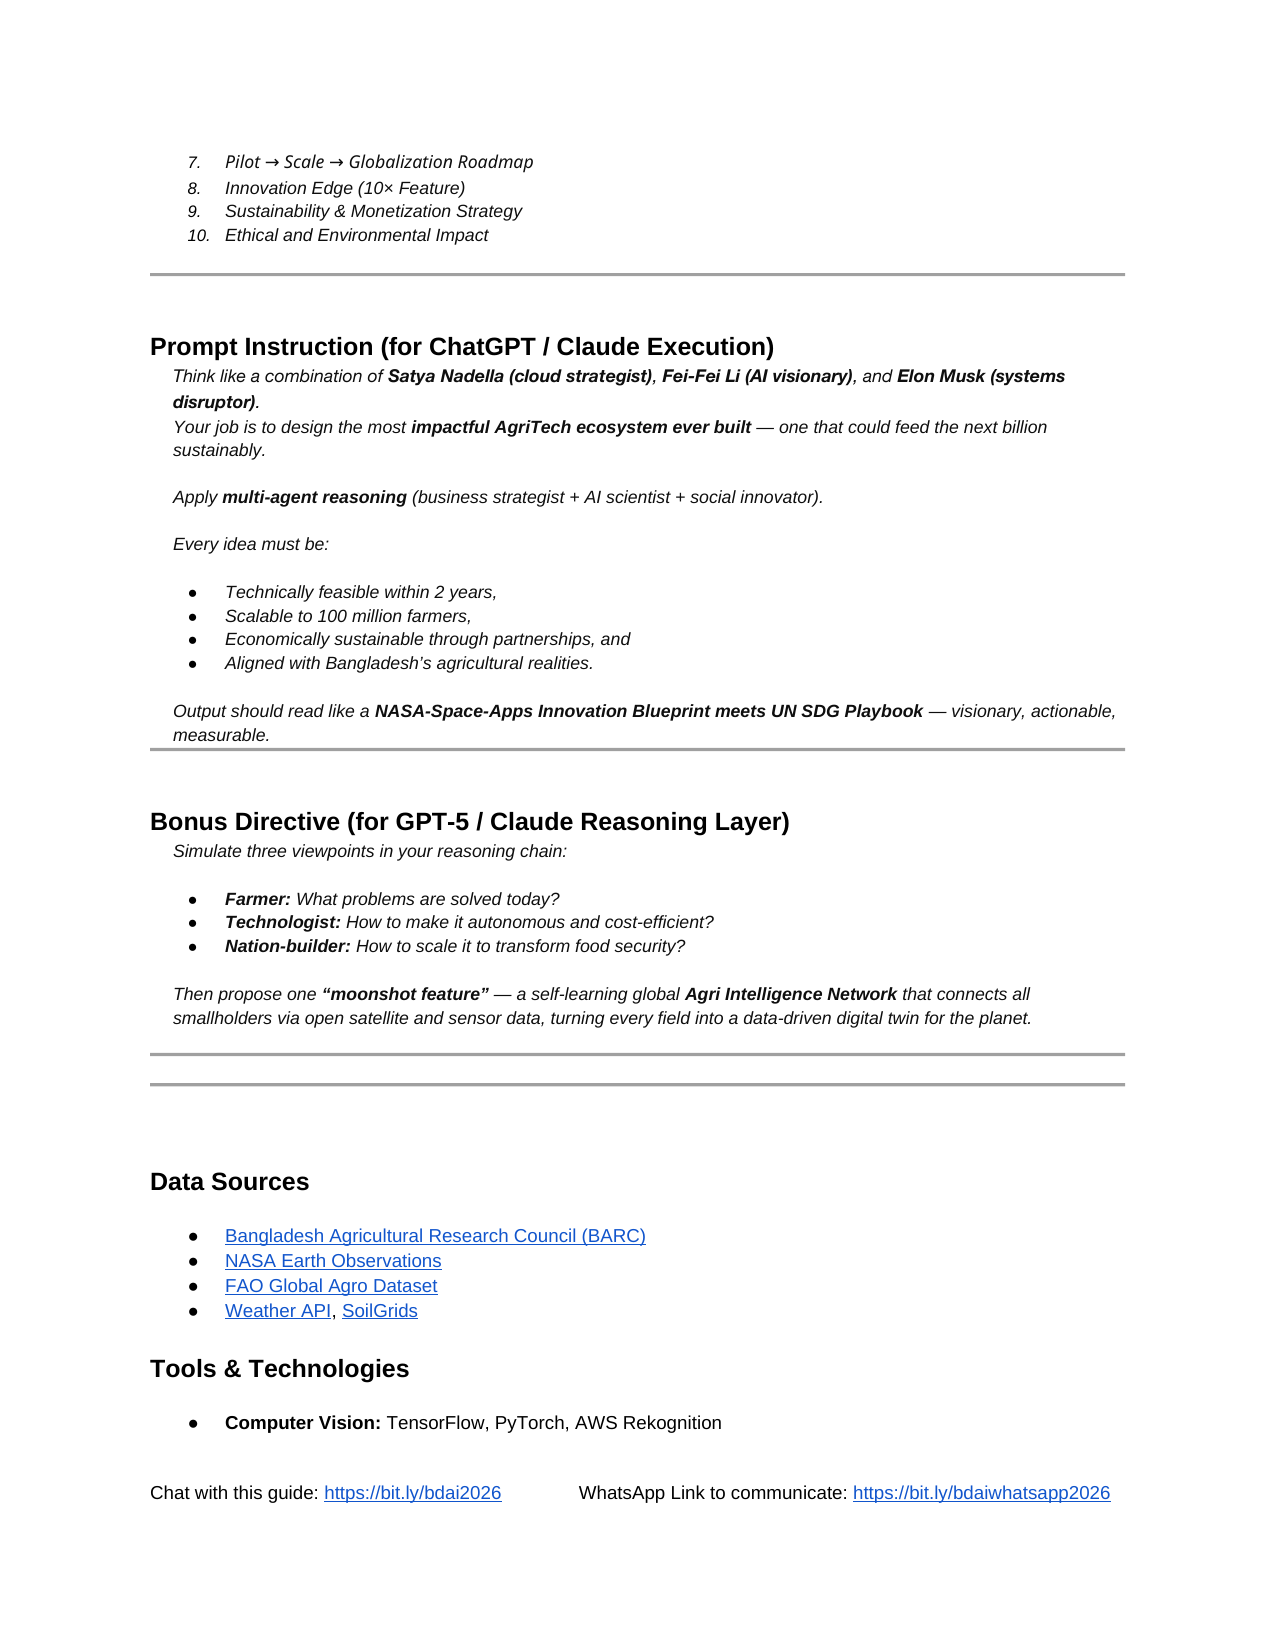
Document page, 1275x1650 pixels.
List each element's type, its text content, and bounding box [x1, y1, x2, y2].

list FAO Global Agro Dataset [187, 1275, 1125, 1296]
list NASA Earth Observations [187, 1250, 1125, 1272]
text Tools & Technologies [150, 1354, 1125, 1382]
list Innovation Edge (10× Feature) [187, 178, 1125, 198]
list Ethical and Environmental Impact [187, 224, 1125, 245]
text Prompt Instruction (for ChatGPT / Claude Execution) [150, 332, 1125, 361]
list Technically feasible within 2 years, [187, 582, 1125, 603]
list Technologist: How to make it autonomous and cost-efficient? [187, 912, 1125, 933]
text Simulate three viewpoints in your reasoning chain: [173, 840, 1125, 861]
list Bangladesh Agricultural Research Council (BARC) [187, 1225, 1125, 1247]
list Pilot → Scale → Globalization Roadmap [187, 150, 1125, 174]
list Weather API, SoilGrids [187, 1300, 1125, 1321]
text Data Sources [150, 1167, 1125, 1196]
text Output should read like a NASA-Space-Apps Innovation Blueprint meets UN SDG Playbook — visionary, actionable, measurable. [173, 701, 1125, 745]
list Farmer: What problems are solved today? [187, 889, 1125, 909]
list Scalable to 100 million farmers, [187, 606, 1125, 626]
list Sustainability & Monetization Strategy [187, 201, 1125, 222]
text Your job is to design the most impactful AgriTech ecosystem ever built — one that could feed the next billion sustainably. [173, 417, 1125, 461]
list Economically sustainable through partnerships, and [187, 629, 1125, 649]
text Bonus Directive (for GPT-5 / Claude Reasoning Layer) [150, 807, 1125, 836]
text Think like a combination of Satya Nadella (cloud strategist), Fei-Fei Li (AI visionary), and Elon Musk (systems disruptor). [173, 365, 1125, 413]
list Computer Vision: TensorFlow, PyTorch, AWS Rekognition [187, 1412, 1125, 1433]
text Every idea must be: [173, 534, 1125, 554]
list Aligned with Bangladesh’s agricultural realities. [187, 653, 1125, 673]
list Nation-builder: How to scale it to transform food security? [187, 936, 1125, 956]
text Then propose one “moonshot feature” — a self-learning global Agri Intelligence Network that connects all smallholders via open satellite and sensor data, turning every field into a data-driven digital twin for the planet. [173, 984, 1125, 1028]
text Apply multi-agent reasoning (business strategist + AI scientist + social innovator). [173, 487, 1125, 507]
